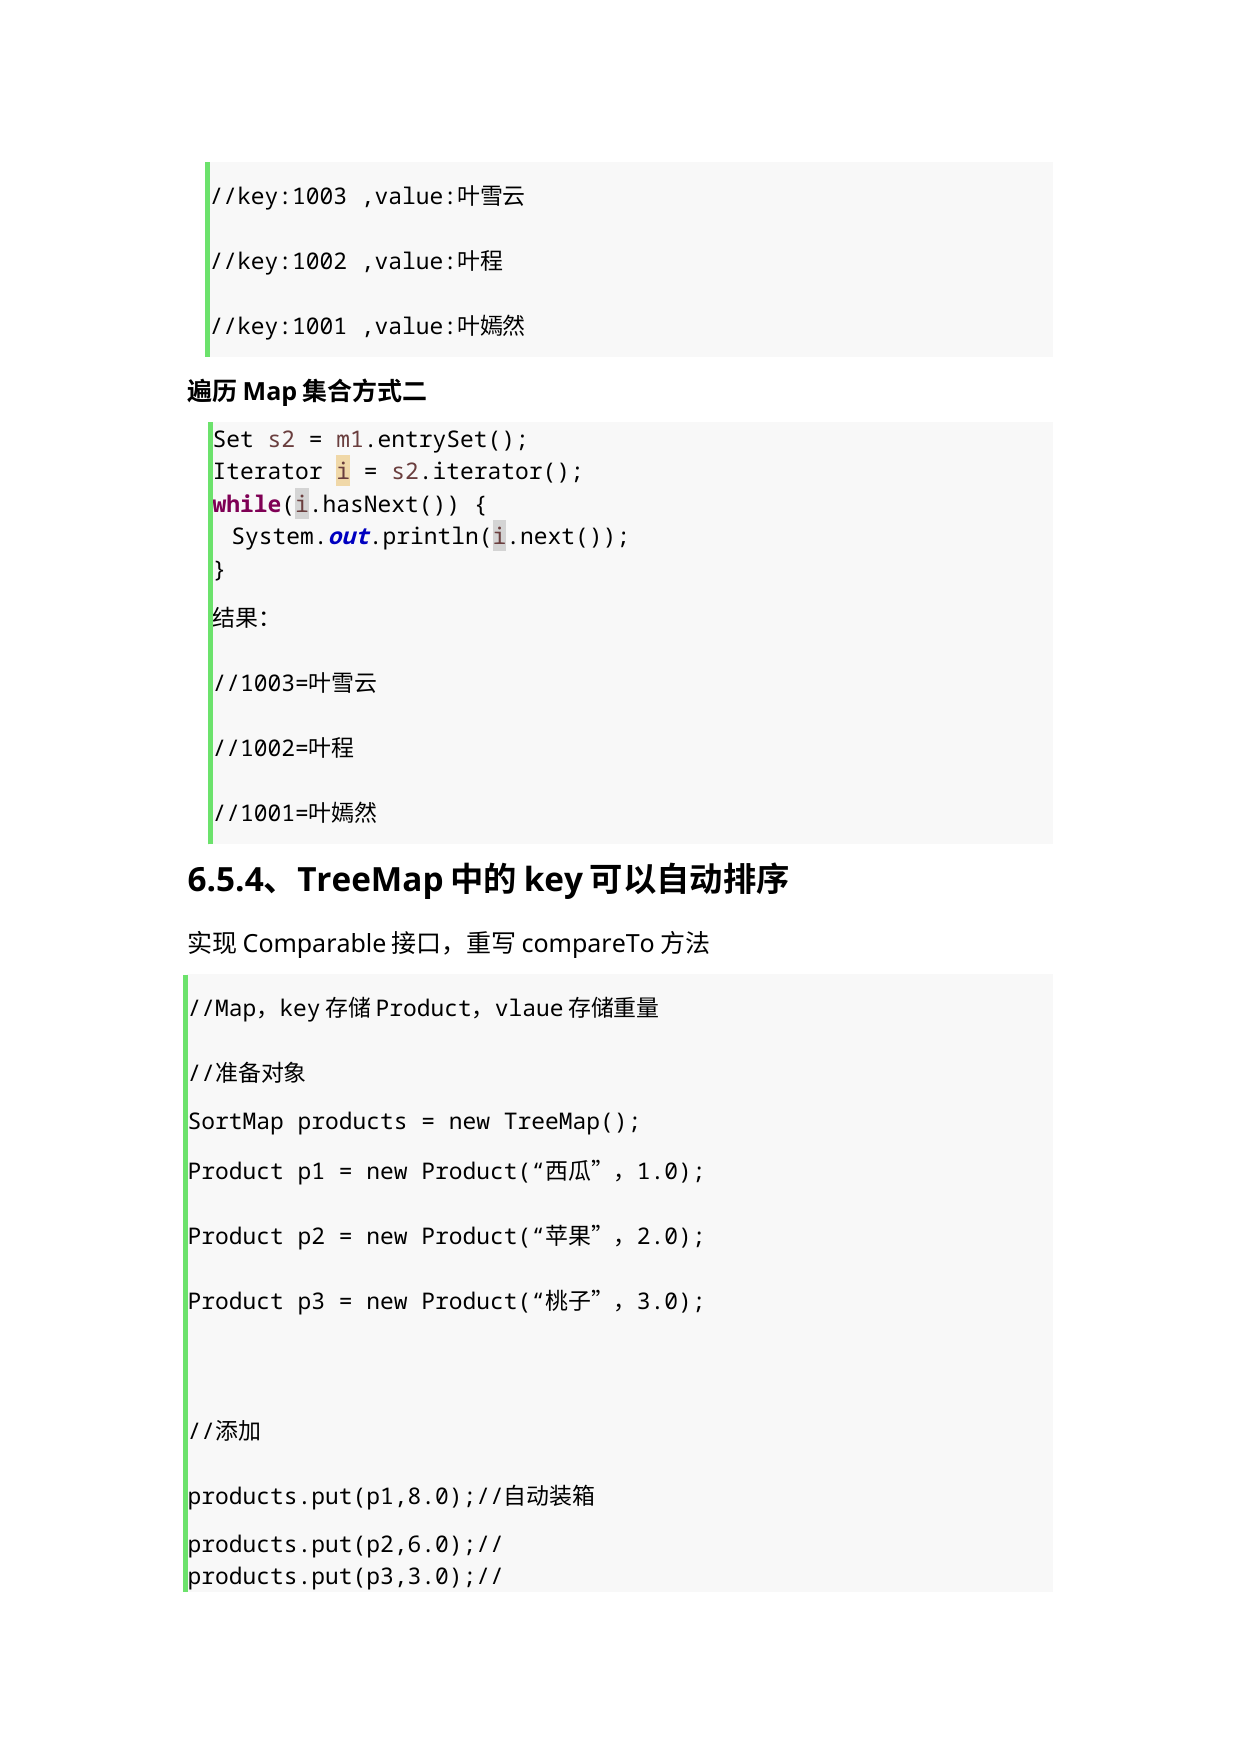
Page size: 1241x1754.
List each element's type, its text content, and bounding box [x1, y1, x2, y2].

list //1002=叶程 [213, 714, 1053, 779]
subtitle 6.5.4、TreeMap中的key可以自动排序 [187, 844, 1053, 909]
list System.out.println(i.next()); [213, 519, 1053, 552]
list //key:1001 ,value:叶嫣然 [210, 292, 1053, 357]
list Set s2 = m1.entrySet(); [213, 422, 1053, 454]
list //key:1003 ,value:叶雪云 [210, 162, 1053, 227]
list Product p2 = new Product(“苹果”，2.0); [188, 1202, 1053, 1267]
list Product p3 = new Product(“桃子”，3.0); [188, 1267, 1053, 1332]
list Iterator i = s2.iterator(); [213, 454, 1053, 487]
list //准备对象 [188, 1039, 1053, 1104]
list Product p1 = new Product(“西瓜”，1.0); [188, 1137, 1053, 1202]
list while(i.hasNext()) { [213, 487, 1053, 519]
list 结果： [213, 584, 1053, 649]
list //Map，key存储Product，vlaue存储重量 [187, 974, 1053, 1039]
list products.put(p3,3.0);// [188, 1559, 1053, 1592]
list //添加 [188, 1397, 1053, 1462]
list //1003=叶雪云 [213, 649, 1053, 714]
text 实现Comparable接口，重写compareTo方法 [187, 909, 1053, 974]
list products.put(p1,8.0);//自动装箱 [188, 1462, 1053, 1527]
list SortMap products = new TreeMap(); [188, 1104, 1053, 1137]
list //1001=叶嫣然 [213, 779, 1053, 844]
text 遍历Map集合方式二 [187, 357, 1053, 422]
list } [213, 552, 1053, 584]
list products.put(p2,6.0);// [188, 1527, 1053, 1559]
list //key:1002 ,value:叶程 [210, 227, 1053, 292]
